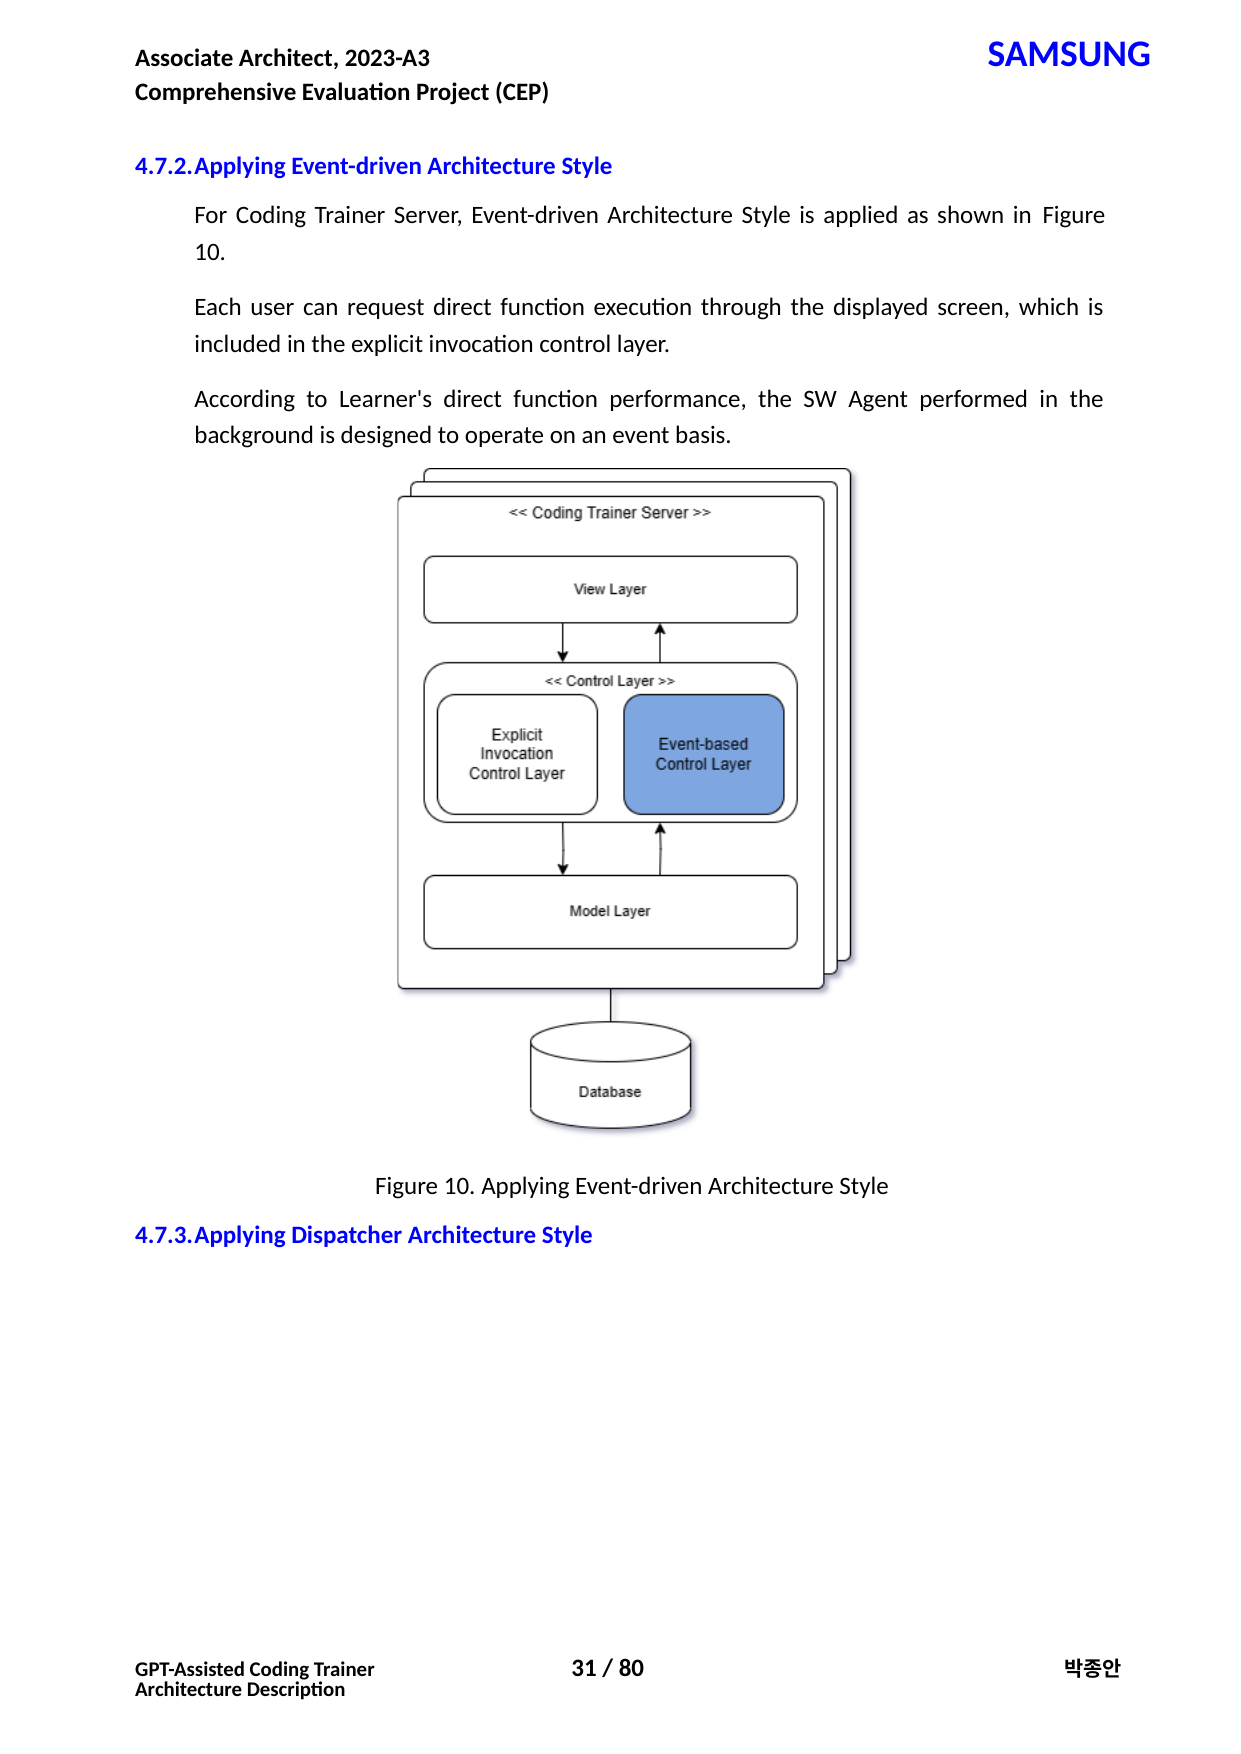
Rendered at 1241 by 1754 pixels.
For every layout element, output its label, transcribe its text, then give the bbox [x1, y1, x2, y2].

subtitle Applying Dispatcher Architecture Style [135, 1219, 986, 1249]
text For Coding Trainer Server, Event-driven Architecture Style is applied as shown in Figure 10. [194, 199, 1105, 266]
text Each user can request direct function execution through the displayed screen, which is included in the explicit invocation control layer. [194, 291, 1105, 358]
subtitle Applying Event-driven Architecture Style [135, 150, 986, 181]
picture [397, 468, 866, 1145]
text According to Learner's direct function performance, the SW Agent performed in the background is designed to operate on an event basis. [194, 383, 1105, 450]
